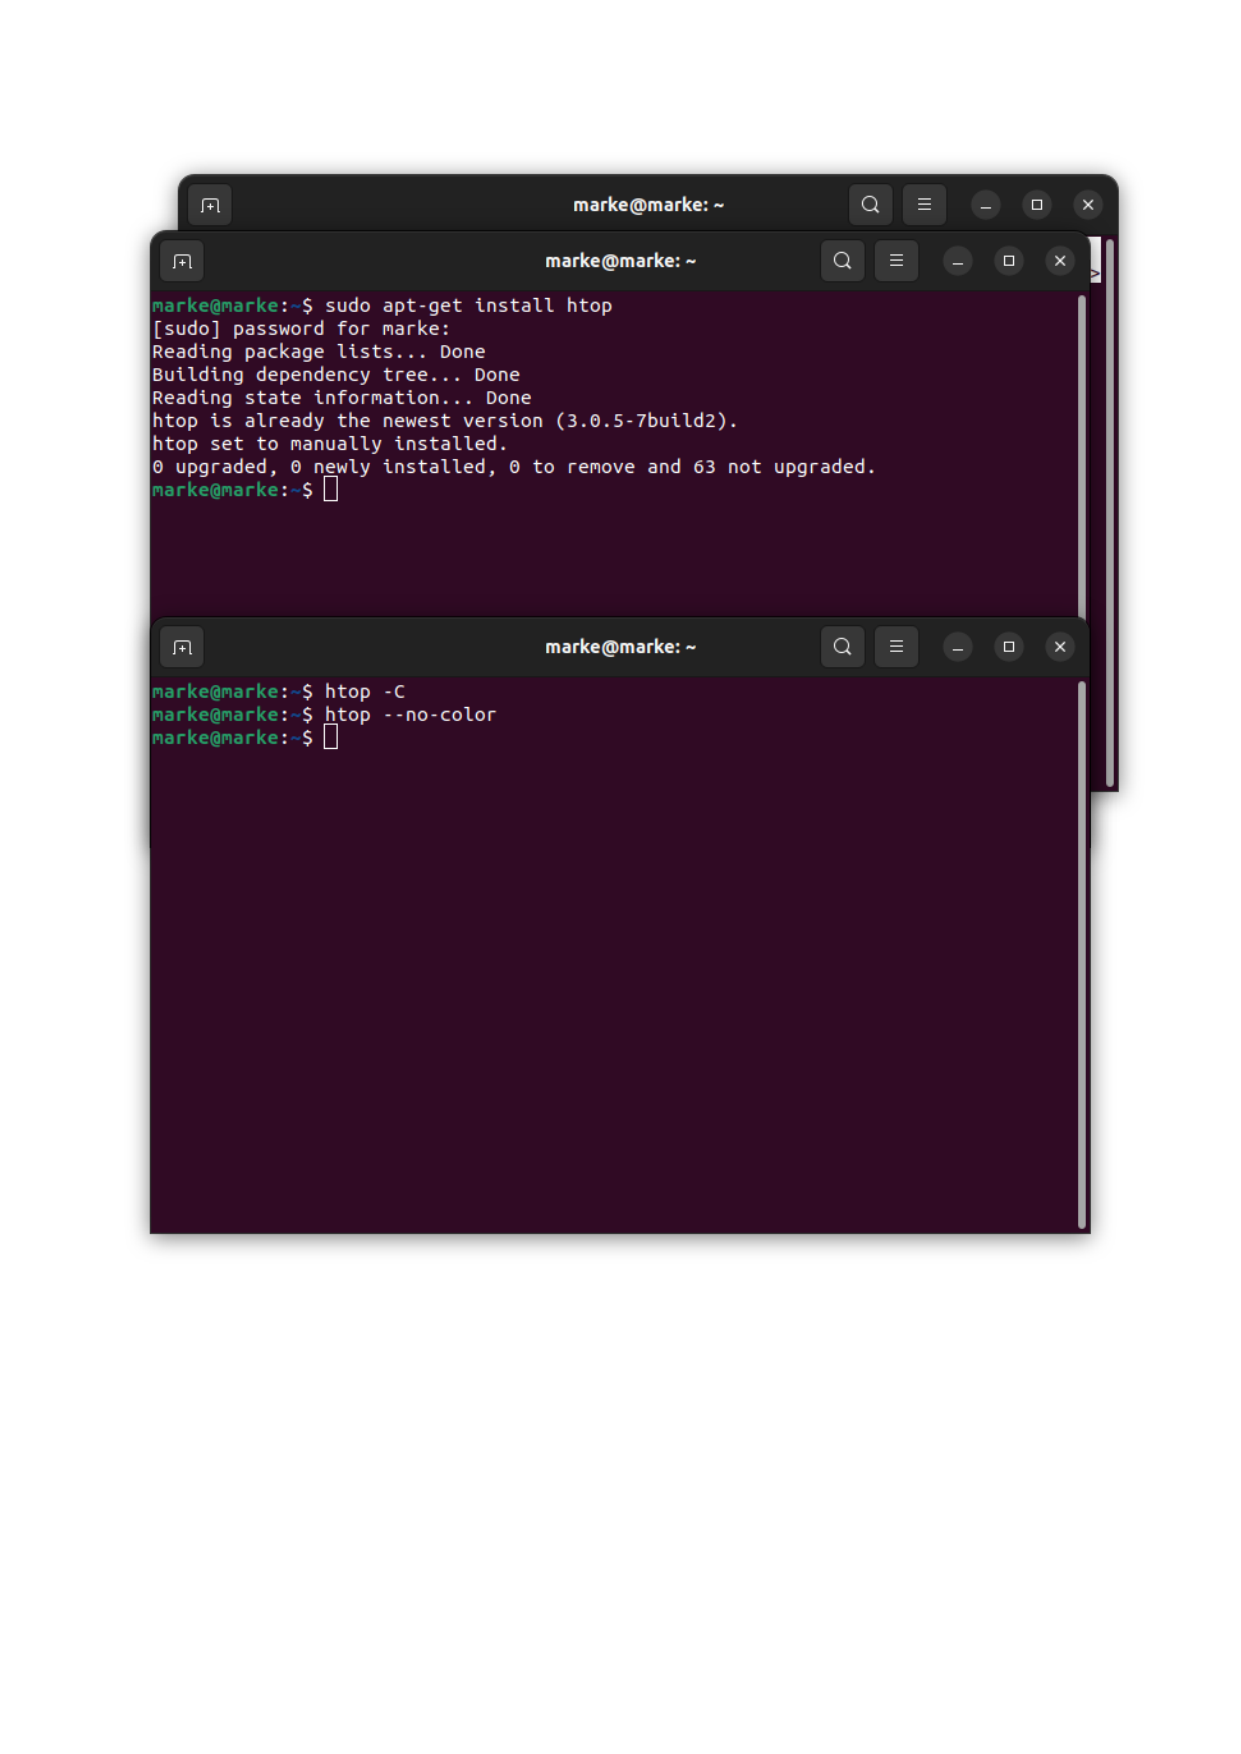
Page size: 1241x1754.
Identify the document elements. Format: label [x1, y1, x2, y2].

picture [118, 146, 1151, 1270]
